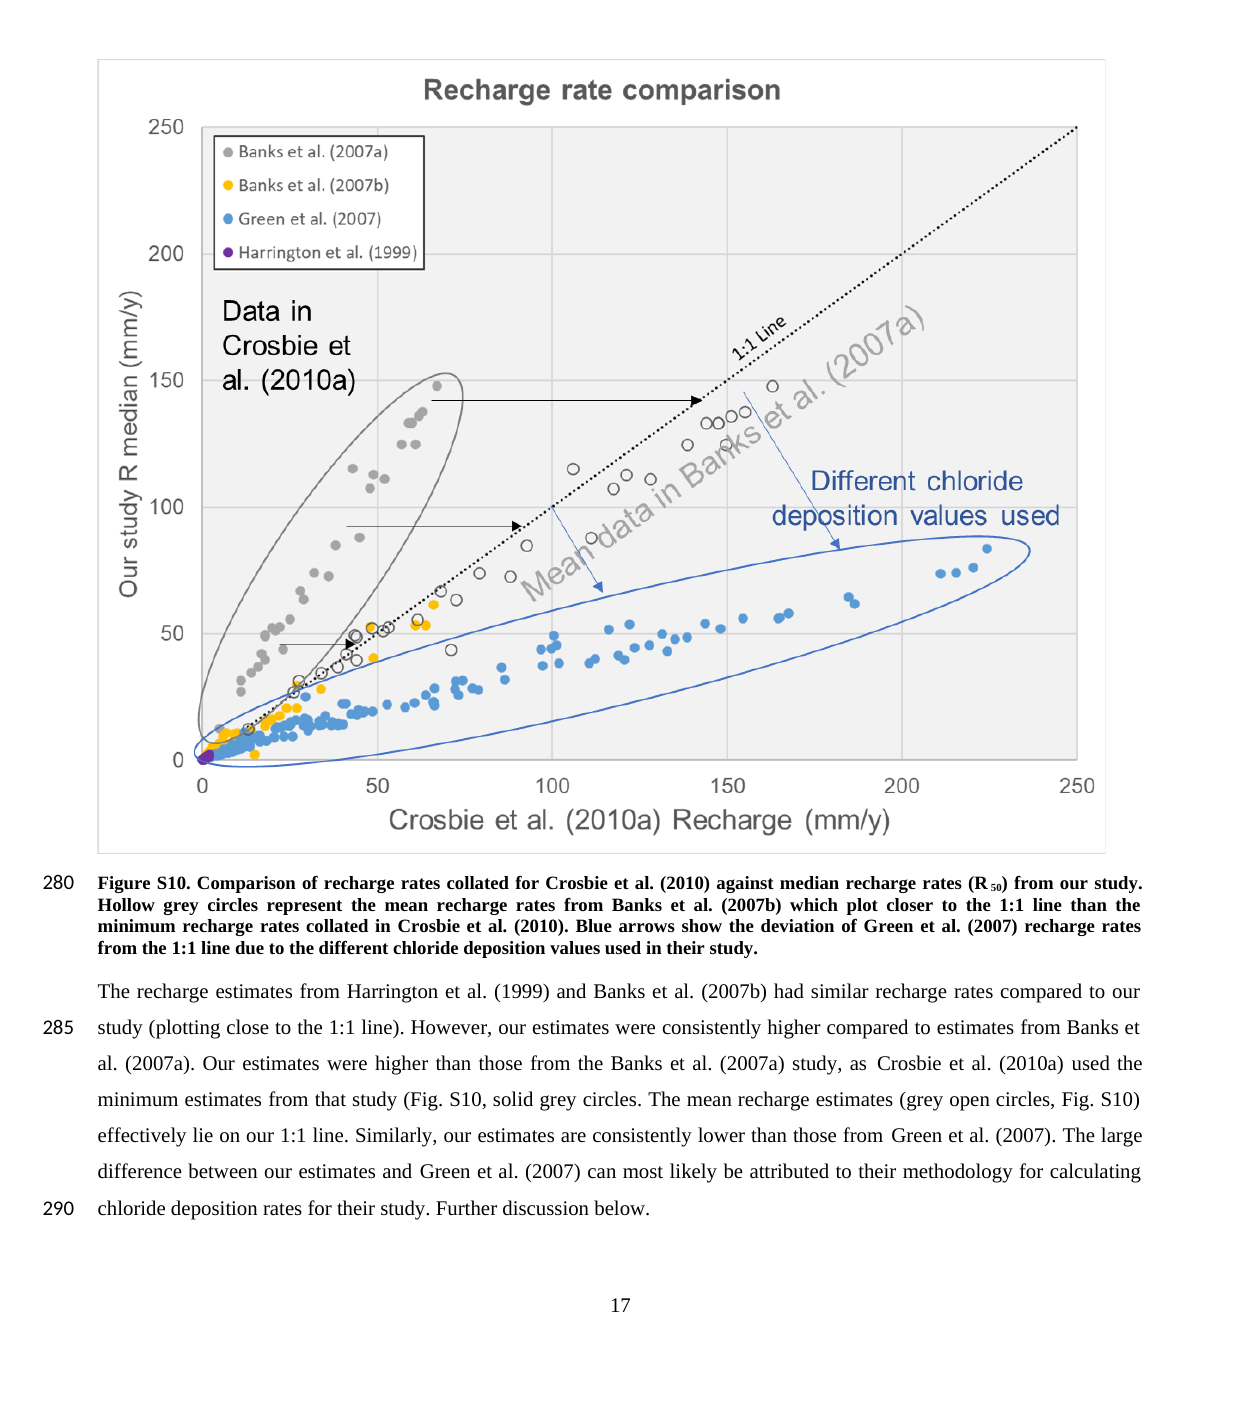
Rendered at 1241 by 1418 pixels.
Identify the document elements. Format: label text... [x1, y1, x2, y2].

text The recharge estimates from Harrington et al. (1999) and Banks et al. (2007b) had similar recharge rates compared to our study (plotting close to the 1:1 line). However, our estimates were consistently higher compared to estimates from Banks et al. (2007a). Our estimates were higher than those from the Banks et al. (2007a) study, as Crosbie et al. (2010a) used the minimum estimates from that study (Fig. S10, solid grey circles. The mean recharge estimates (grey open circles, Fig. S10) effectively lie on our 1:1 line. Similarly, our estimates are consistently lower than those from Green et al. (2007). The large difference between our estimates and Green et al. (2007) can most likely be attributed to their methodology for calculating chloride deposition rates for their study. Further discussion below. [97, 979, 1143, 1219]
text Figure S10. Comparison of recharge rates collated for Crosbie et al. (2010) against median recharge rates (R50) from our study. Hollow grey circles represent the mean recharge rates from Banks et al. (2007b) which plot closer to the 1:1 line than the minimum recharge rates collated in Crosbie et al. (2010). Blue arrows show the deviation of Green et al. (2007) recharge rates from the 1:1 line due to the different chloride deposition values used in their study. [97, 872, 1143, 958]
picture [97, 59, 1106, 854]
